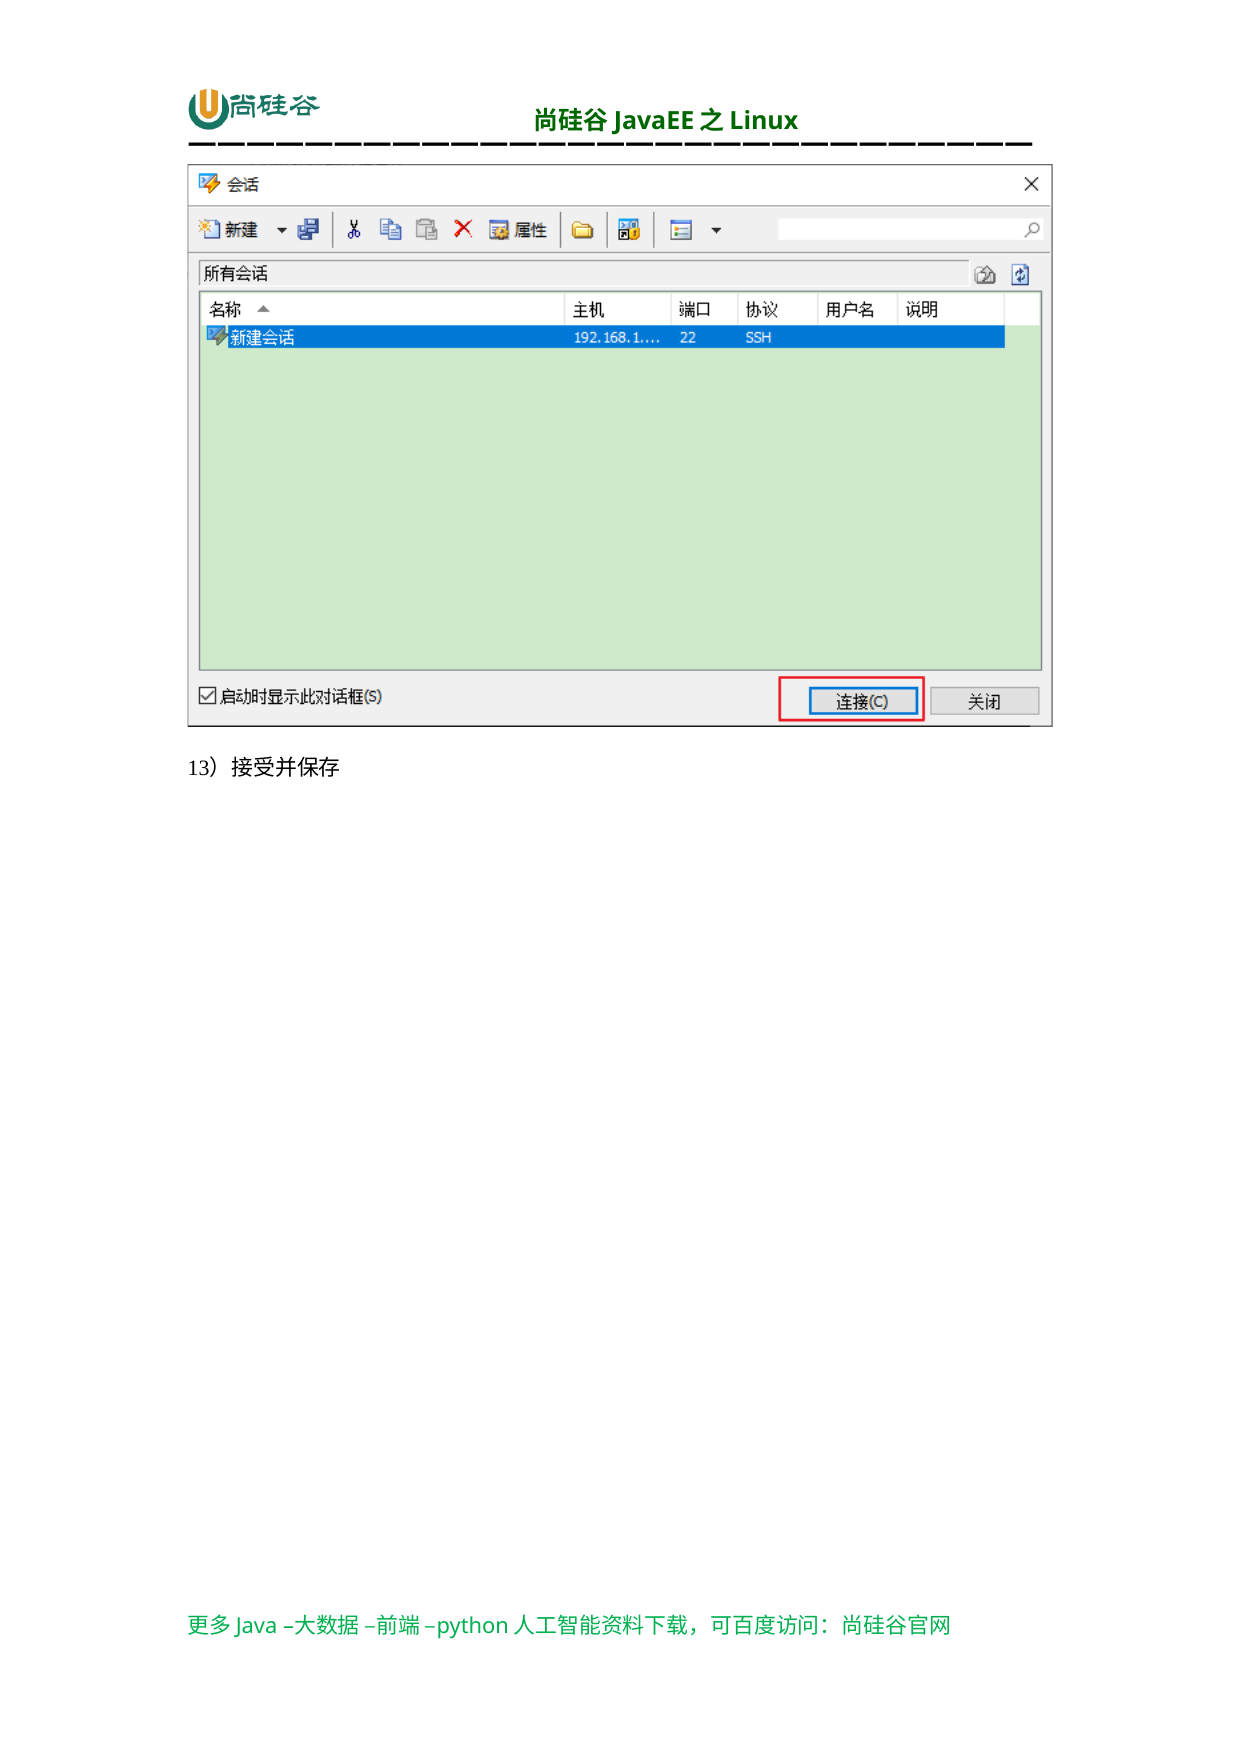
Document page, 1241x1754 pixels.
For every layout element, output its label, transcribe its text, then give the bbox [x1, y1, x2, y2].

picture [187, 164, 1053, 727]
text 13）接受并保存 [187, 750, 1053, 782]
picture [187, 88, 320, 130]
